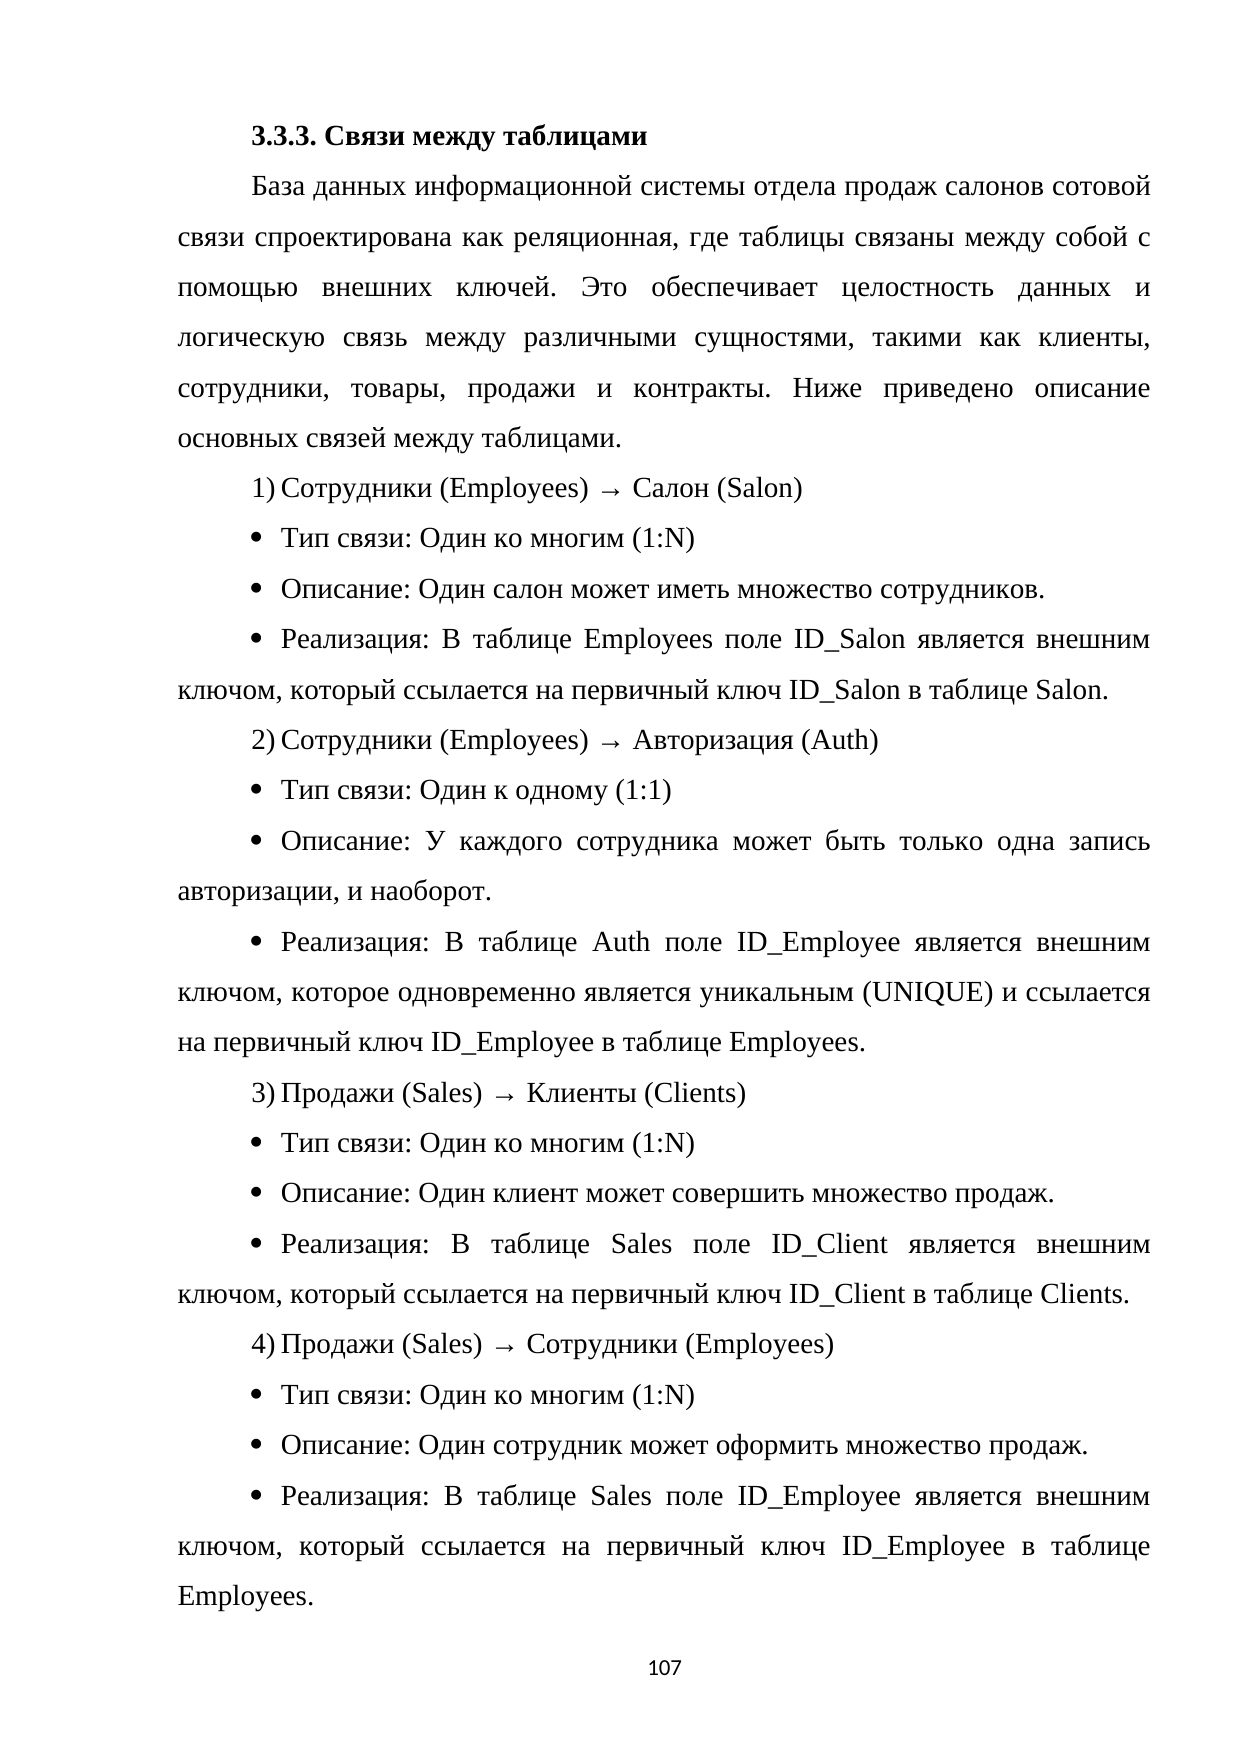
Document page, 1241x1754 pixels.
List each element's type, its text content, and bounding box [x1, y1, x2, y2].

list Описание: Один клиент может совершить множество продаж. [177, 1175, 1152, 1209]
list Описание: Один салон может иметь множество сотрудников. [177, 571, 1152, 605]
list Тип связи: Один к одному (1:1) [177, 772, 1152, 806]
list Описание: Один сотрудник может оформить множество продаж. [177, 1427, 1152, 1461]
list Тип связи: Один ко многим (1:N) [177, 1377, 1152, 1411]
list Тип связи: Один ко многим (1:N) [177, 1125, 1152, 1159]
list Реализация: В таблице Sales поле ID_Client является внешним ключом, который ссылается на первичный ключ ID_Client в таблице Clients. [177, 1226, 1152, 1310]
list Реализация: В таблице Employees поле ID_Salon является внешним ключом, который ссылается на первичный ключ ID_Salon в таблице Salon. [177, 621, 1152, 705]
list Тип связи: Один ко многим (1:N) [177, 521, 1152, 554]
list Реализация: В таблице Sales поле ID_Employee является внешним ключом, который ссылается на первичный ключ ID_Employee в таблице Employees. [177, 1478, 1152, 1612]
list Сотрудники (Employees) → Салон (Salon) [177, 470, 1152, 504]
list Реализация: В таблице Auth поле ID_Employee является внешним ключом, которое одновременно является уникальным (UNIQUE) и ссылается на первичный ключ ID_Employee в таблице Employees. [177, 924, 1152, 1058]
list Продажи (Sales) → Сотрудники (Employees) [177, 1327, 1152, 1360]
list Описание: У каждого сотрудника может быть только одна запись авторизации, и наоборот. [177, 823, 1152, 907]
list Сотрудники (Employees) → Авторизация (Auth) [177, 722, 1152, 756]
text База данных информационной системы отдела продаж салонов сотовой связи спроектирована как реляционная, где таблицы связаны между собой с помощью внешних ключей. Это обеспечивает целостность данных и логическую связь между различными сущностями, такими как клиенты, сотрудники, товары, продажи и контракты. Ниже приведено описание основных связей между таблицами. [177, 168, 1152, 453]
list Продажи (Sales) → Клиенты (Clients) [177, 1075, 1152, 1108]
subtitle 3.3.3. Связи между таблицами [177, 118, 1152, 152]
